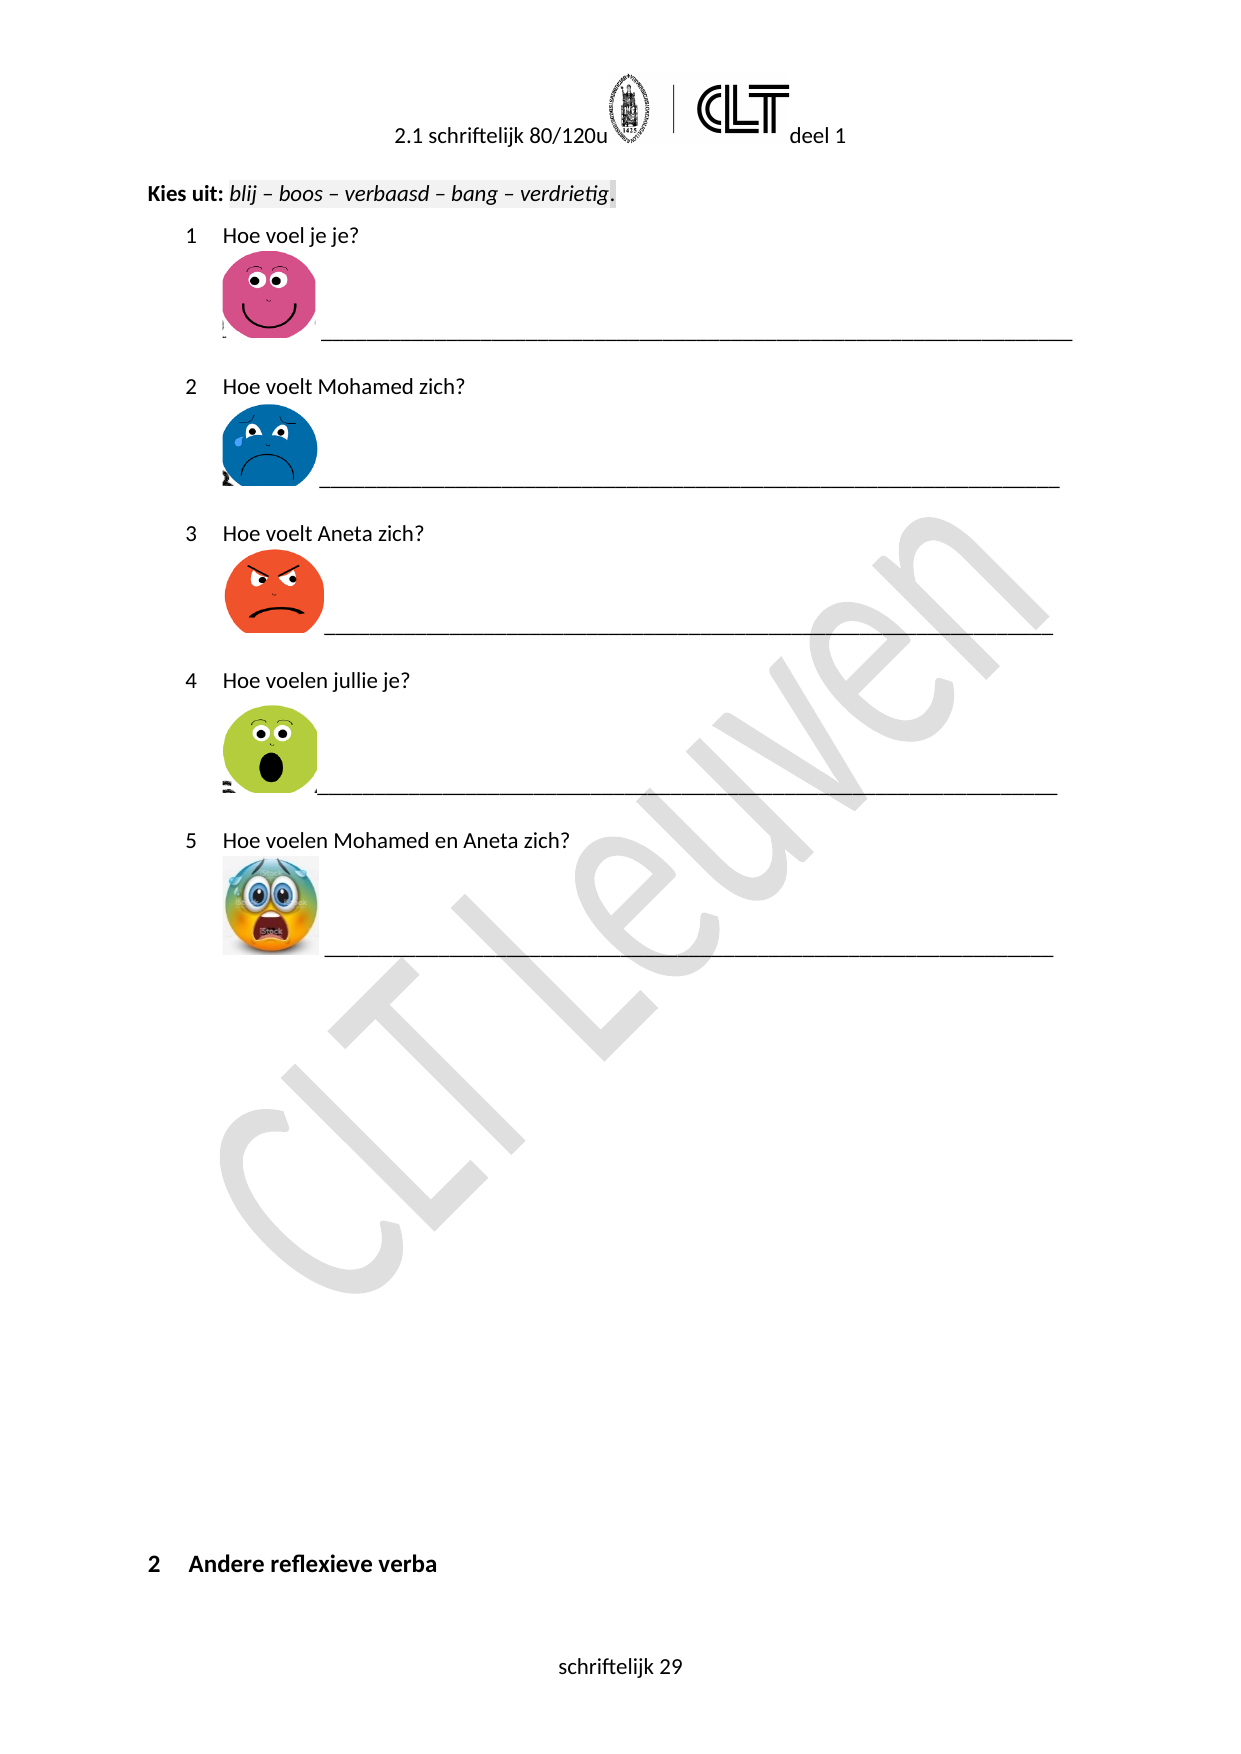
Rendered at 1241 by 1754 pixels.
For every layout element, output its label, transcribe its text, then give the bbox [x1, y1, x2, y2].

list Hoe voelen Mohamed en Aneta zich? [185, 826, 1092, 854]
list Hoe voel je je? [185, 222, 1092, 249]
list _________________________________________________________________ [223, 696, 1092, 798]
list ________________________________________________________________ [223, 856, 1092, 960]
picture [608, 73, 790, 144]
text Kies uit: blij – boos – verbaasd – bang – verdrietig. [148, 179, 1092, 208]
list _________________________________________________________________ [223, 401, 1092, 491]
picture [222, 856, 319, 955]
list 2 Andere reflexieve verba [148, 1548, 1092, 1579]
picture [222, 401, 320, 486]
list ________________________________________________________________ [223, 549, 1092, 638]
list __________________________________________________________________ [223, 251, 1092, 344]
picture [222, 696, 317, 793]
list Hoe voelt Aneta zich? [185, 519, 1092, 547]
list Hoe voelen jullie je? [185, 667, 1092, 694]
picture [222, 251, 316, 338]
list Hoe voelt Mohamed zich? [185, 372, 1092, 400]
picture [222, 548, 324, 633]
